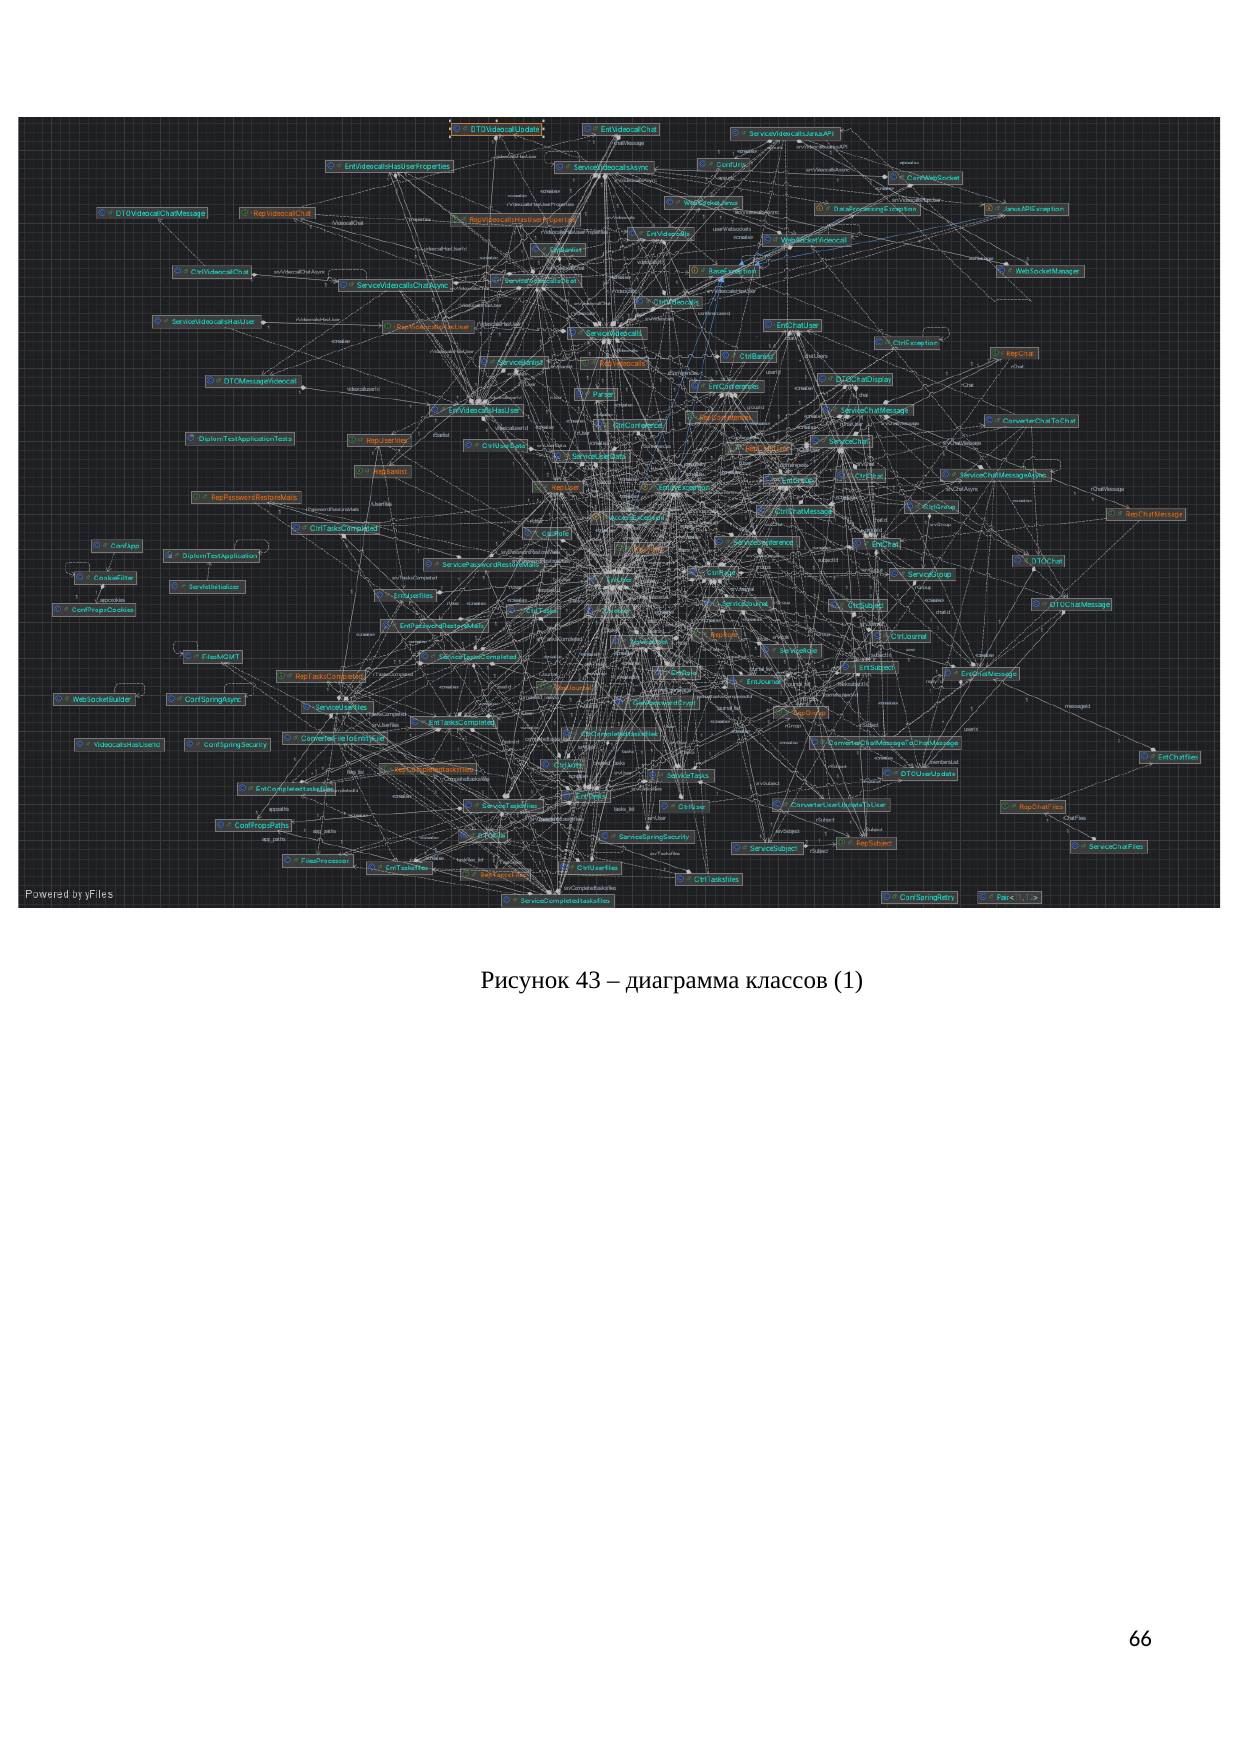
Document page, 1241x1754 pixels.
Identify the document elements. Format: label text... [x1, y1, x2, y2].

list Рисунок 43 – диаграмма классов (1) [118, 965, 1152, 994]
picture [18, 117, 1221, 908]
